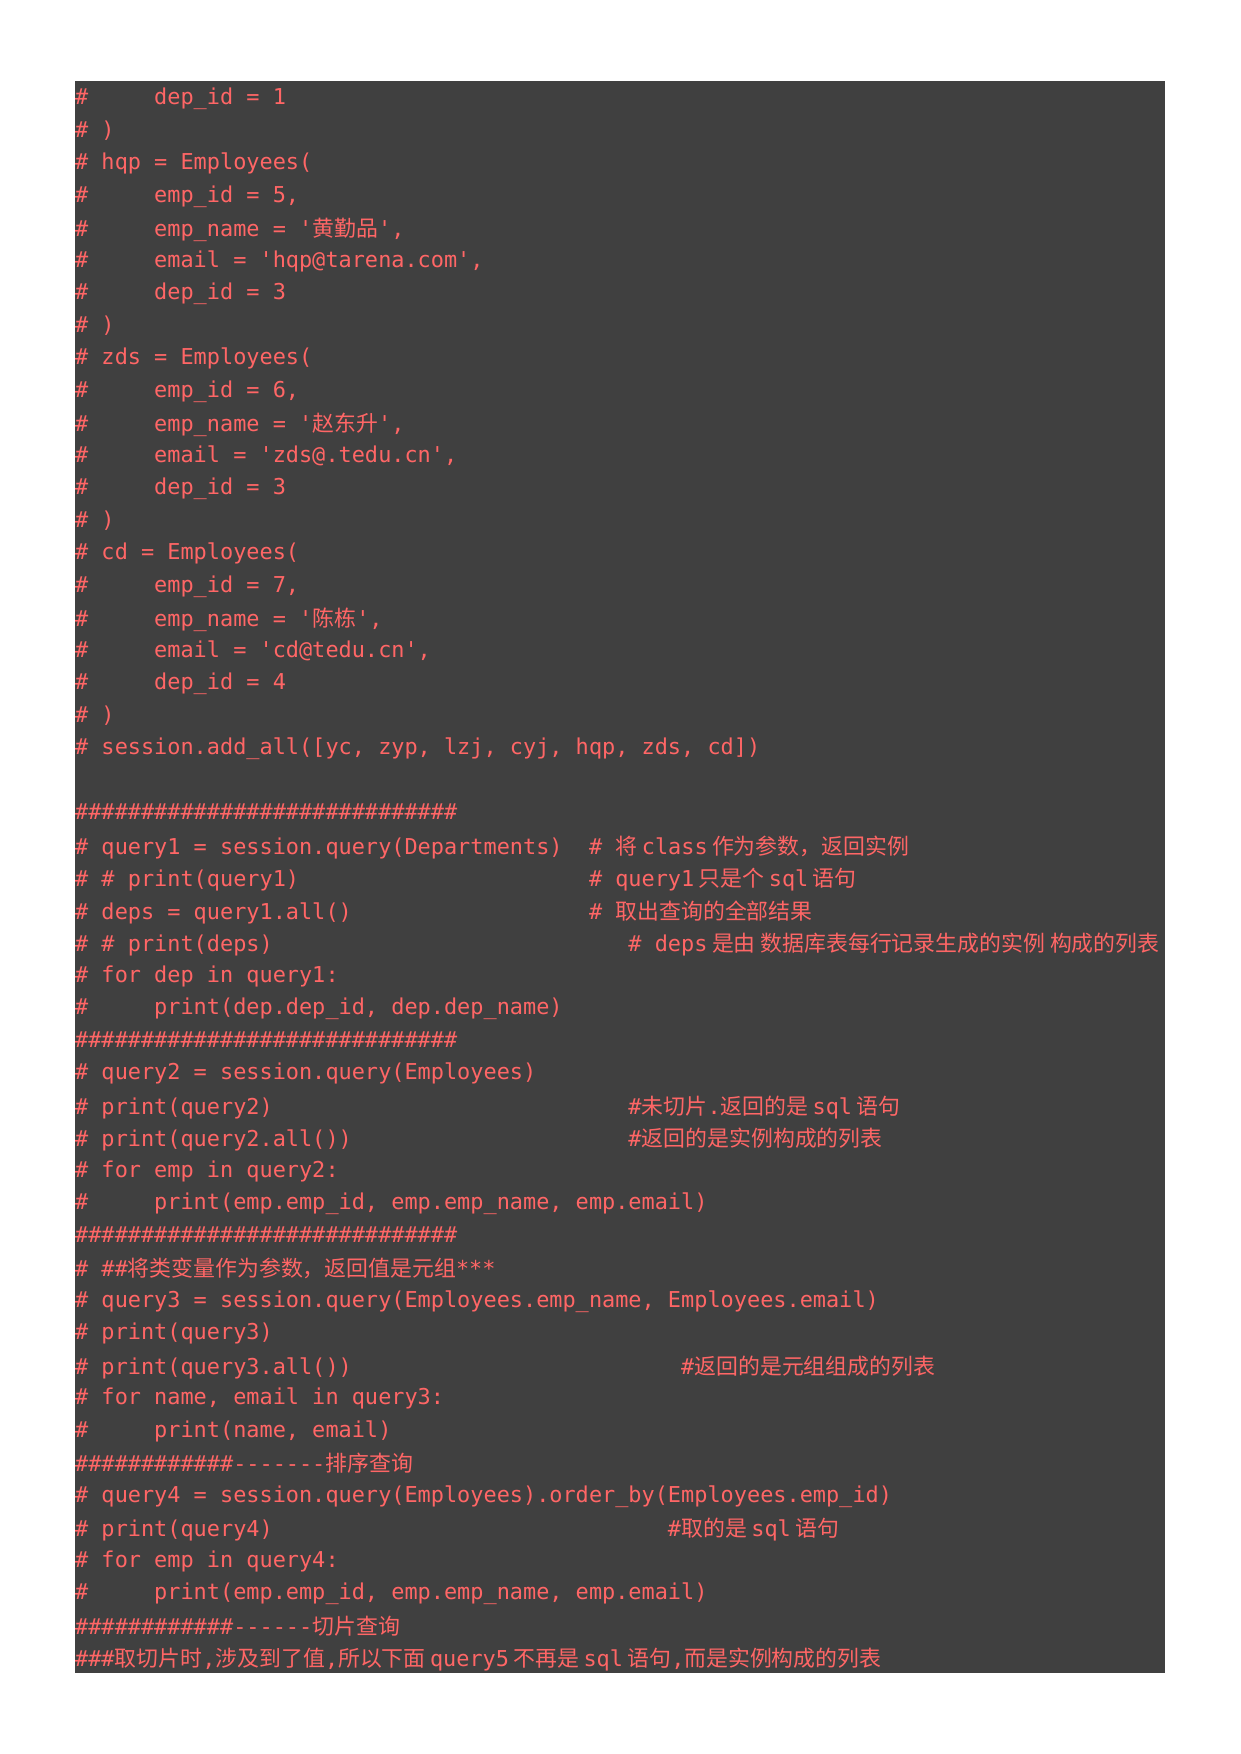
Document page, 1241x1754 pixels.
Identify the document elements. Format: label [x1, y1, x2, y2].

text [75, 81, 1165, 1673]
